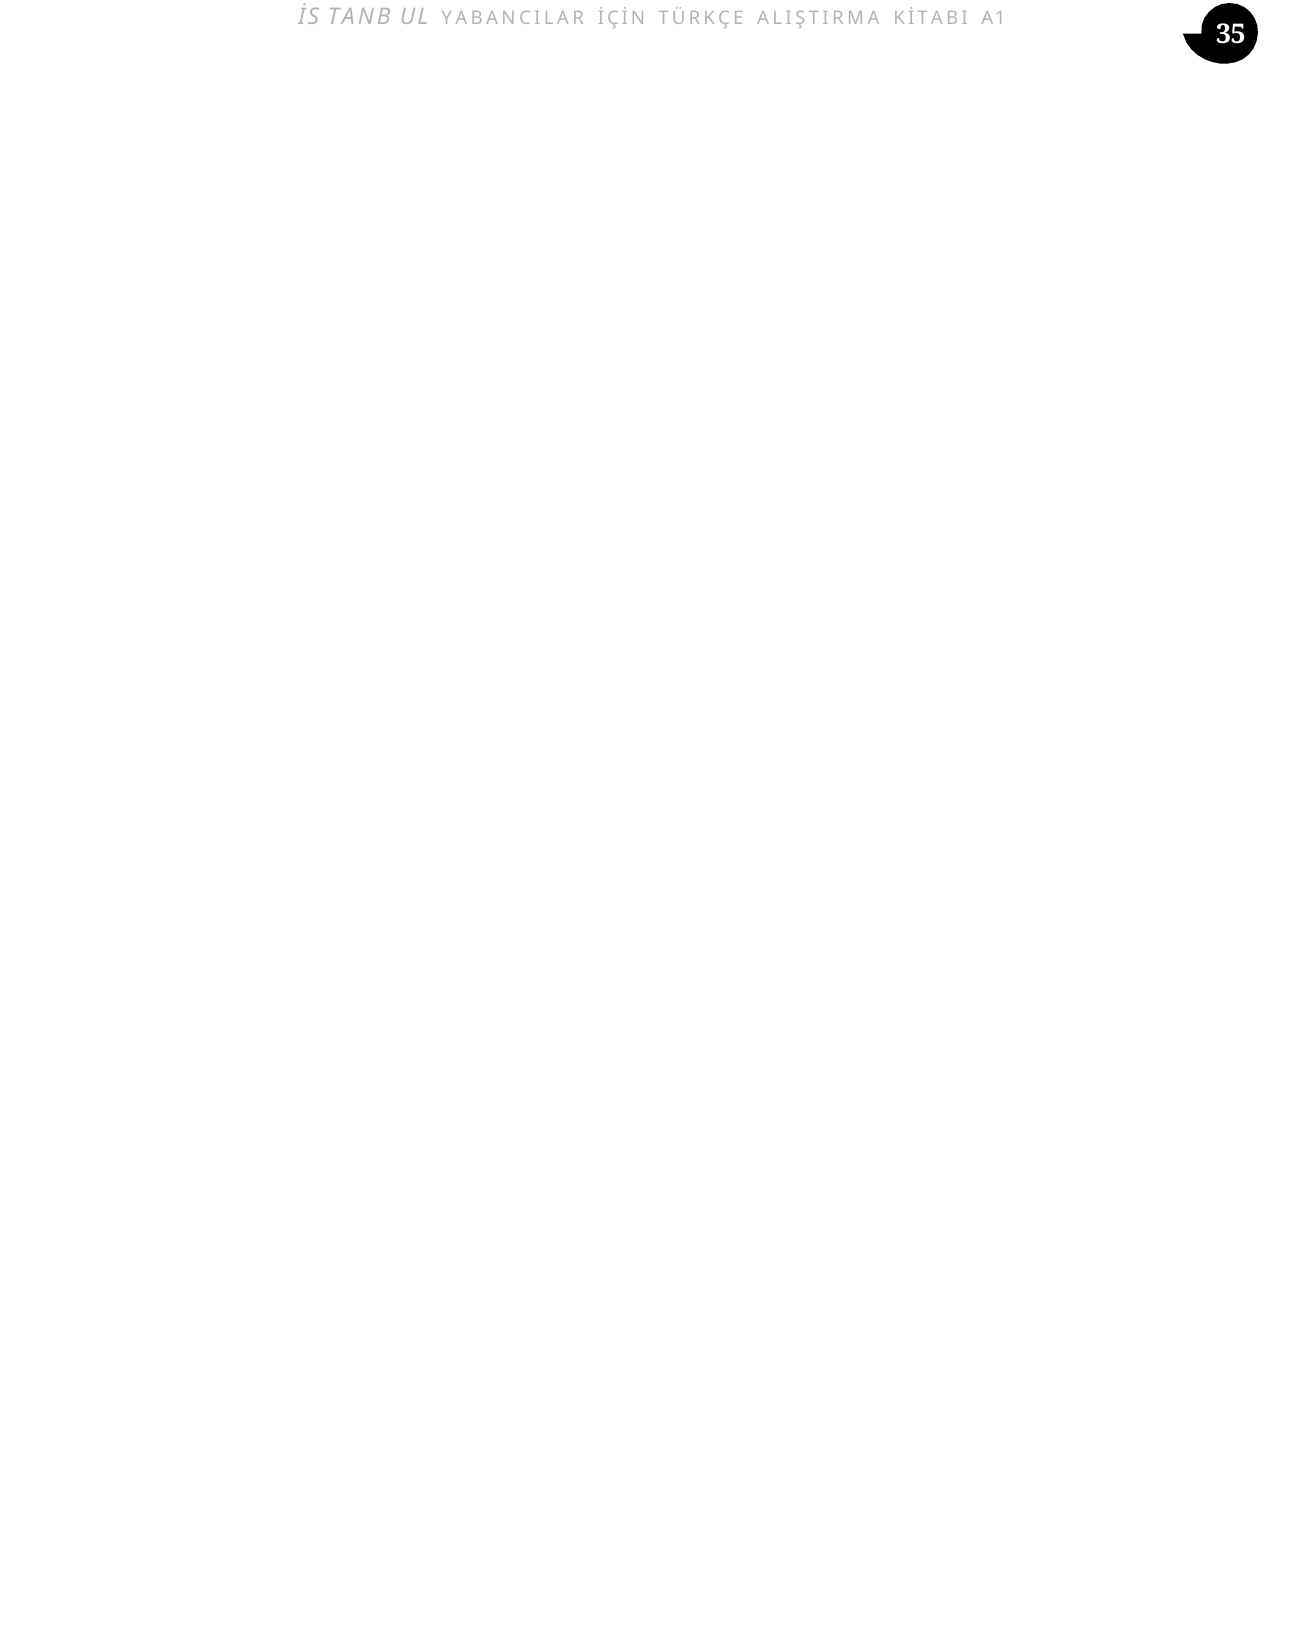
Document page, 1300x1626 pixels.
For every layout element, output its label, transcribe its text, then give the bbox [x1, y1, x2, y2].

text İS TANB UL YABANCILAR İÇİN TÜRKÇE ALIŞTIRMA KİTABI A1 [18, 0, 1284, 31]
